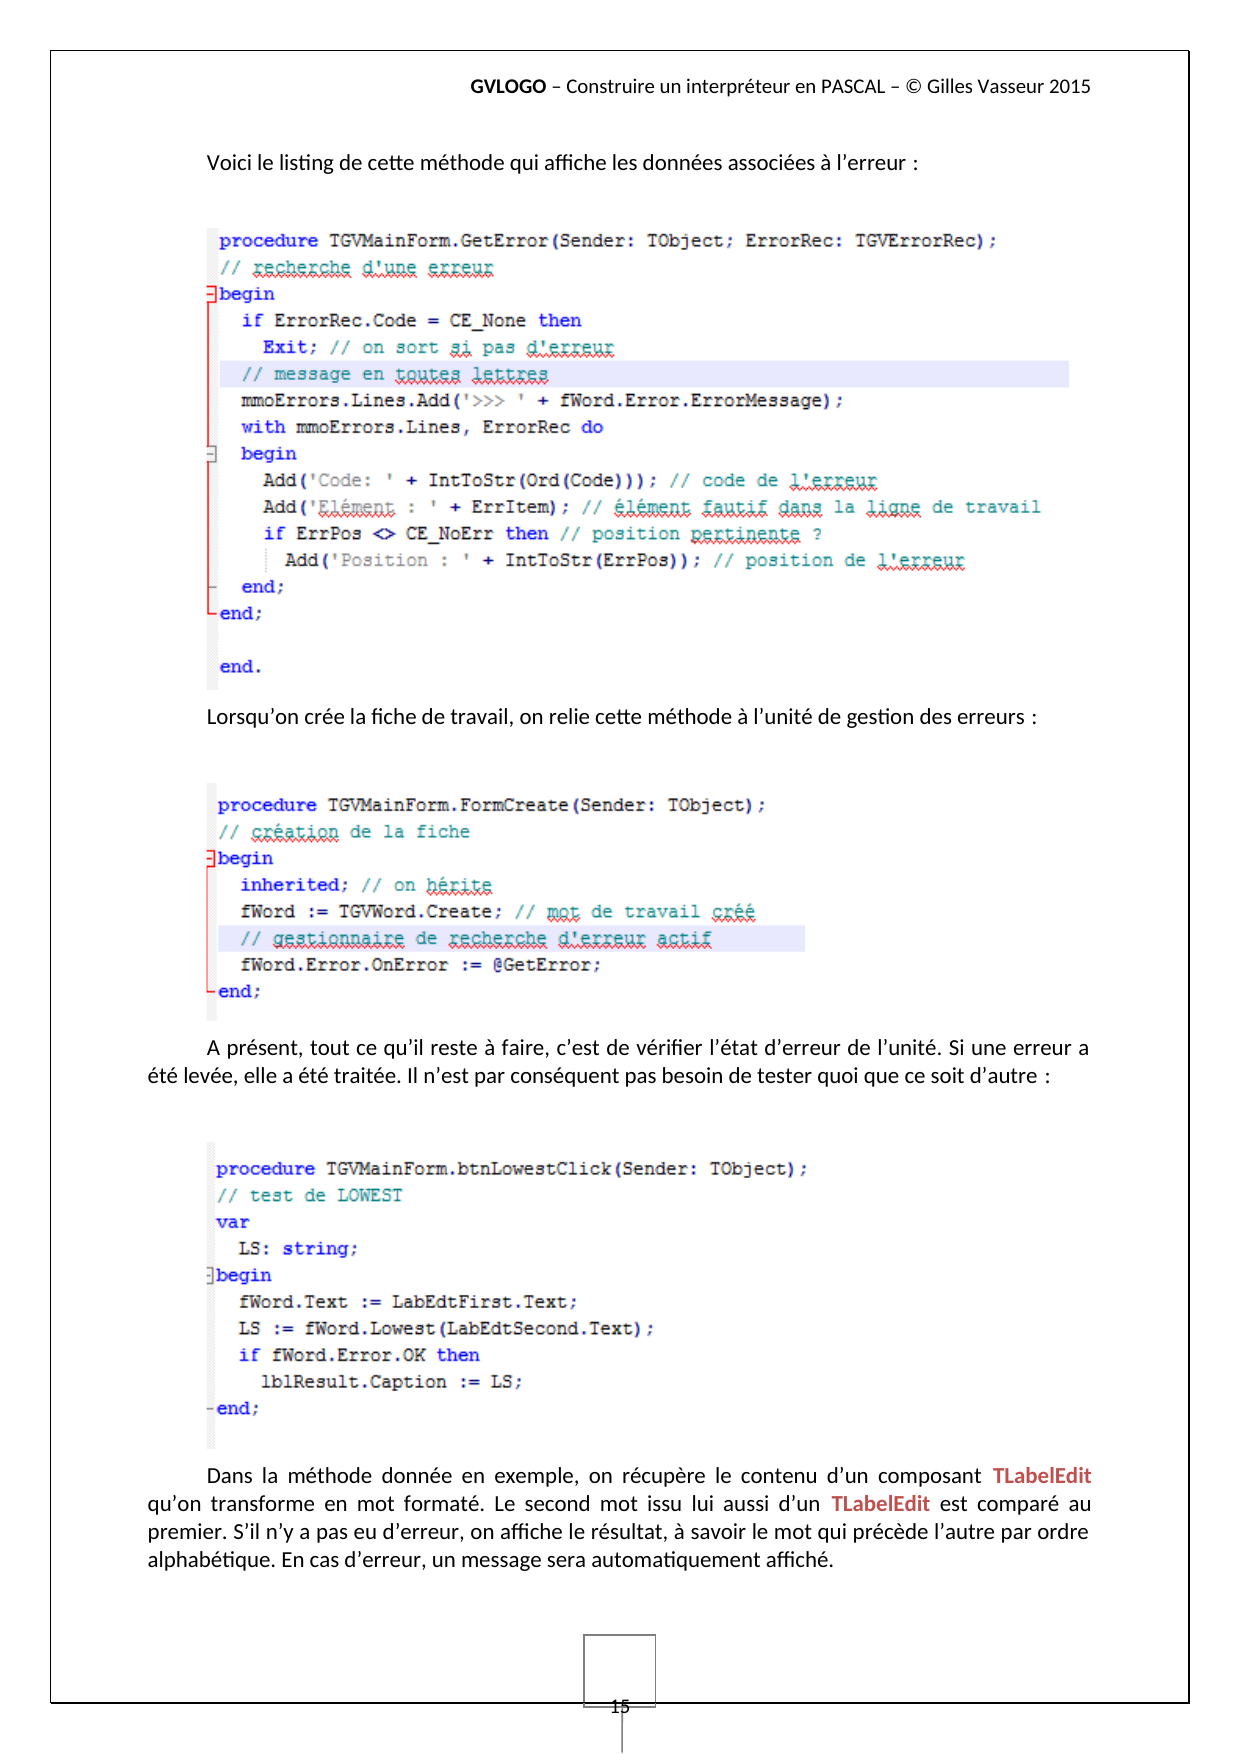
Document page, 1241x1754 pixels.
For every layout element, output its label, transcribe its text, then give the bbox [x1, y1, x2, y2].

text A présent, tout ce qu’il reste à faire, c’est de vérifier l’état d’erreur de l’unité. Si une erreur a été levée, elle a été traitée. Il n’est par conséquent pas besoin de tester quoi que ce soit d’autre : [147, 1033, 1092, 1089]
text Lorsqu’on crée la fiche de travail, on relie cette méthode à l’unité de gestion des erreurs : [147, 702, 1092, 730]
picture [206, 783, 805, 1021]
text Voici le listing de cette méthode qui affiche les données associées à l’erreur : [147, 148, 1092, 176]
picture [206, 228, 1070, 690]
text Dans la méthode donnée en exemple, on récupère le contenu d’un composant TLabelEdit qu’on transforme en mot formaté. Le second mot issu lui aussi d’un TLabelEdit est comparé au premier. S’il n’y a pas eu d’erreur, on affiche le résultat, à savoir le mot qui précède l’autre par ordre alphabétique. En cas d’erreur, un message sera automatiquement affiché. [147, 1461, 1092, 1573]
picture [206, 1142, 837, 1449]
